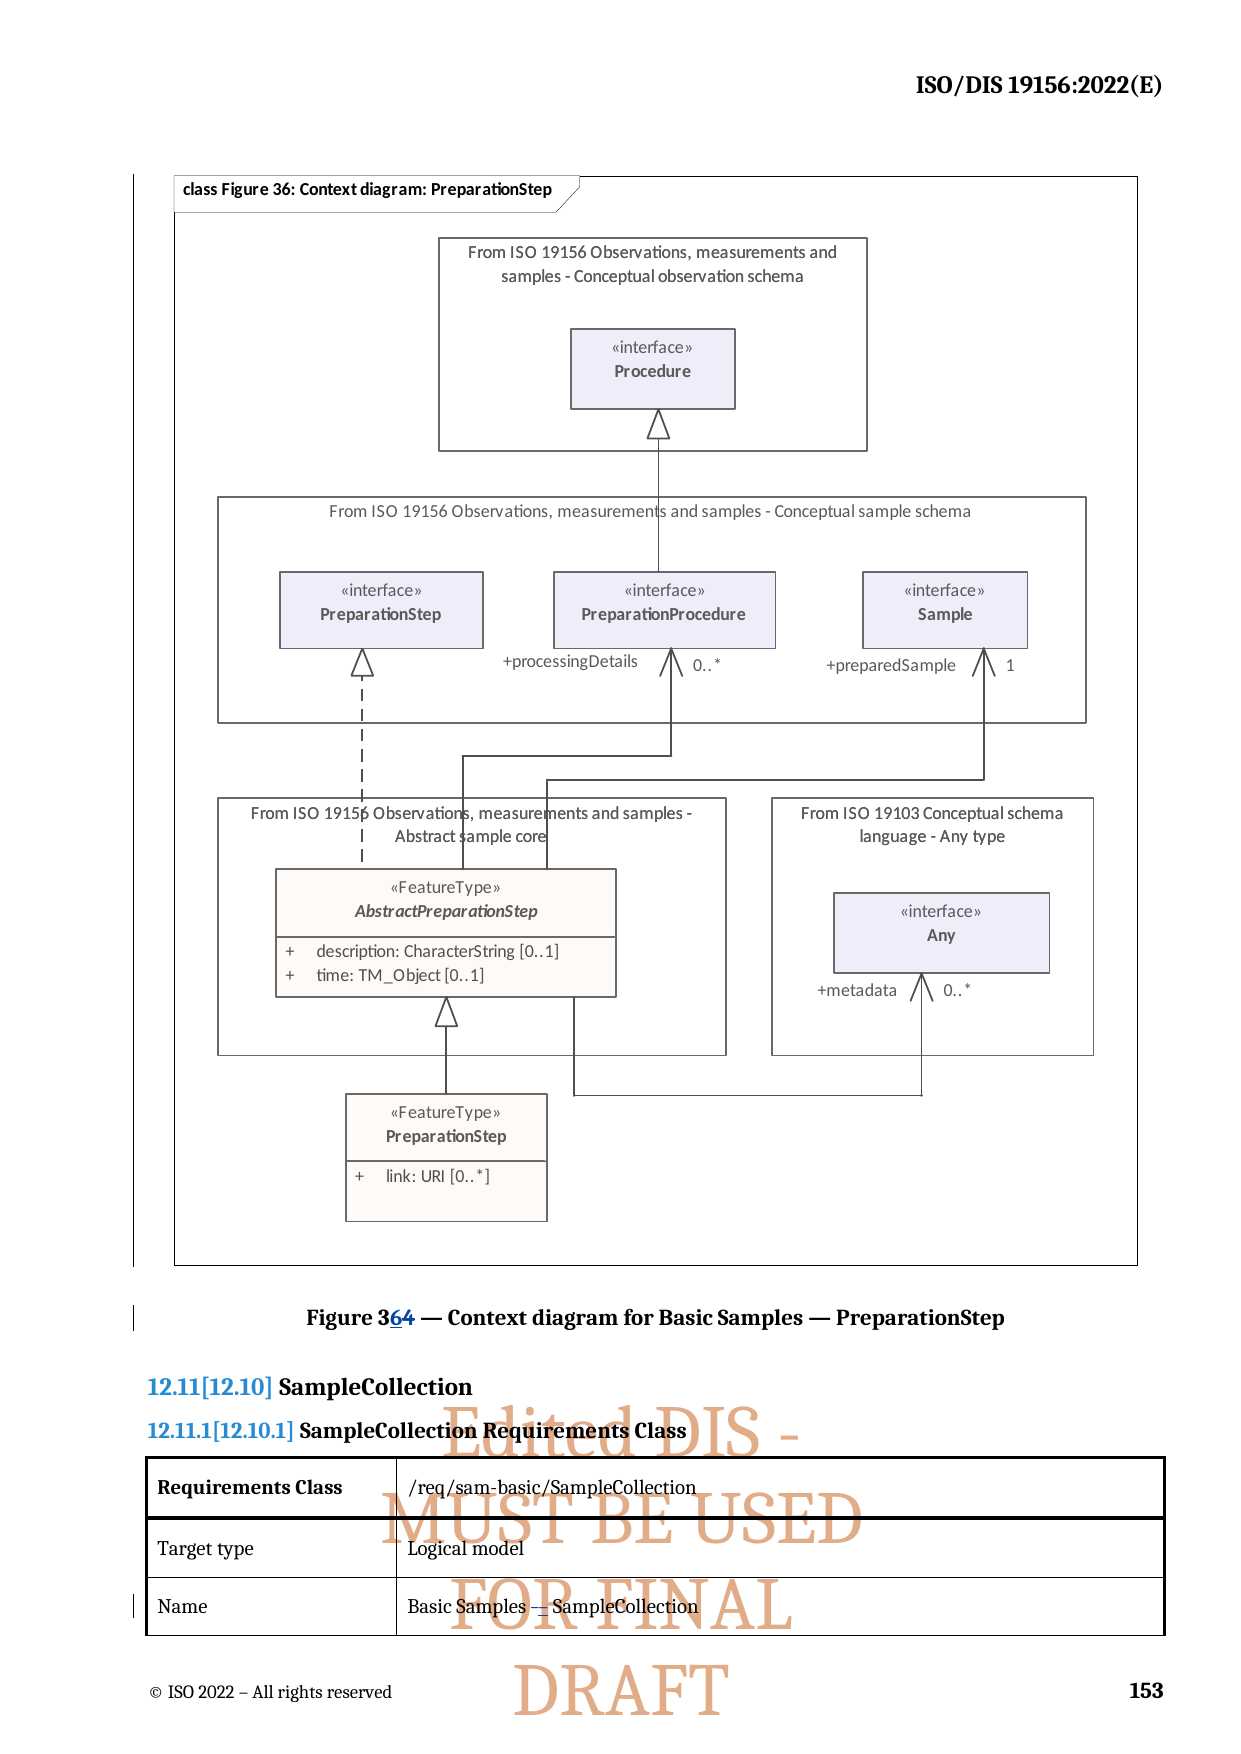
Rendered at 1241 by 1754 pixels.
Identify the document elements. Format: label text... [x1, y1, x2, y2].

title Figure 3 — Context diagram for Basic Samples — PreparationStep [148, 1304, 1163, 1331]
subtitle SampleCollection [148, 1375, 1163, 1401]
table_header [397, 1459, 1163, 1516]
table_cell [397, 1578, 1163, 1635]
subtitle SampleCollection Requirements Class [148, 1419, 1163, 1443]
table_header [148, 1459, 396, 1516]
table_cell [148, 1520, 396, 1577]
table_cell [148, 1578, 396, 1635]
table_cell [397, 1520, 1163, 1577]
